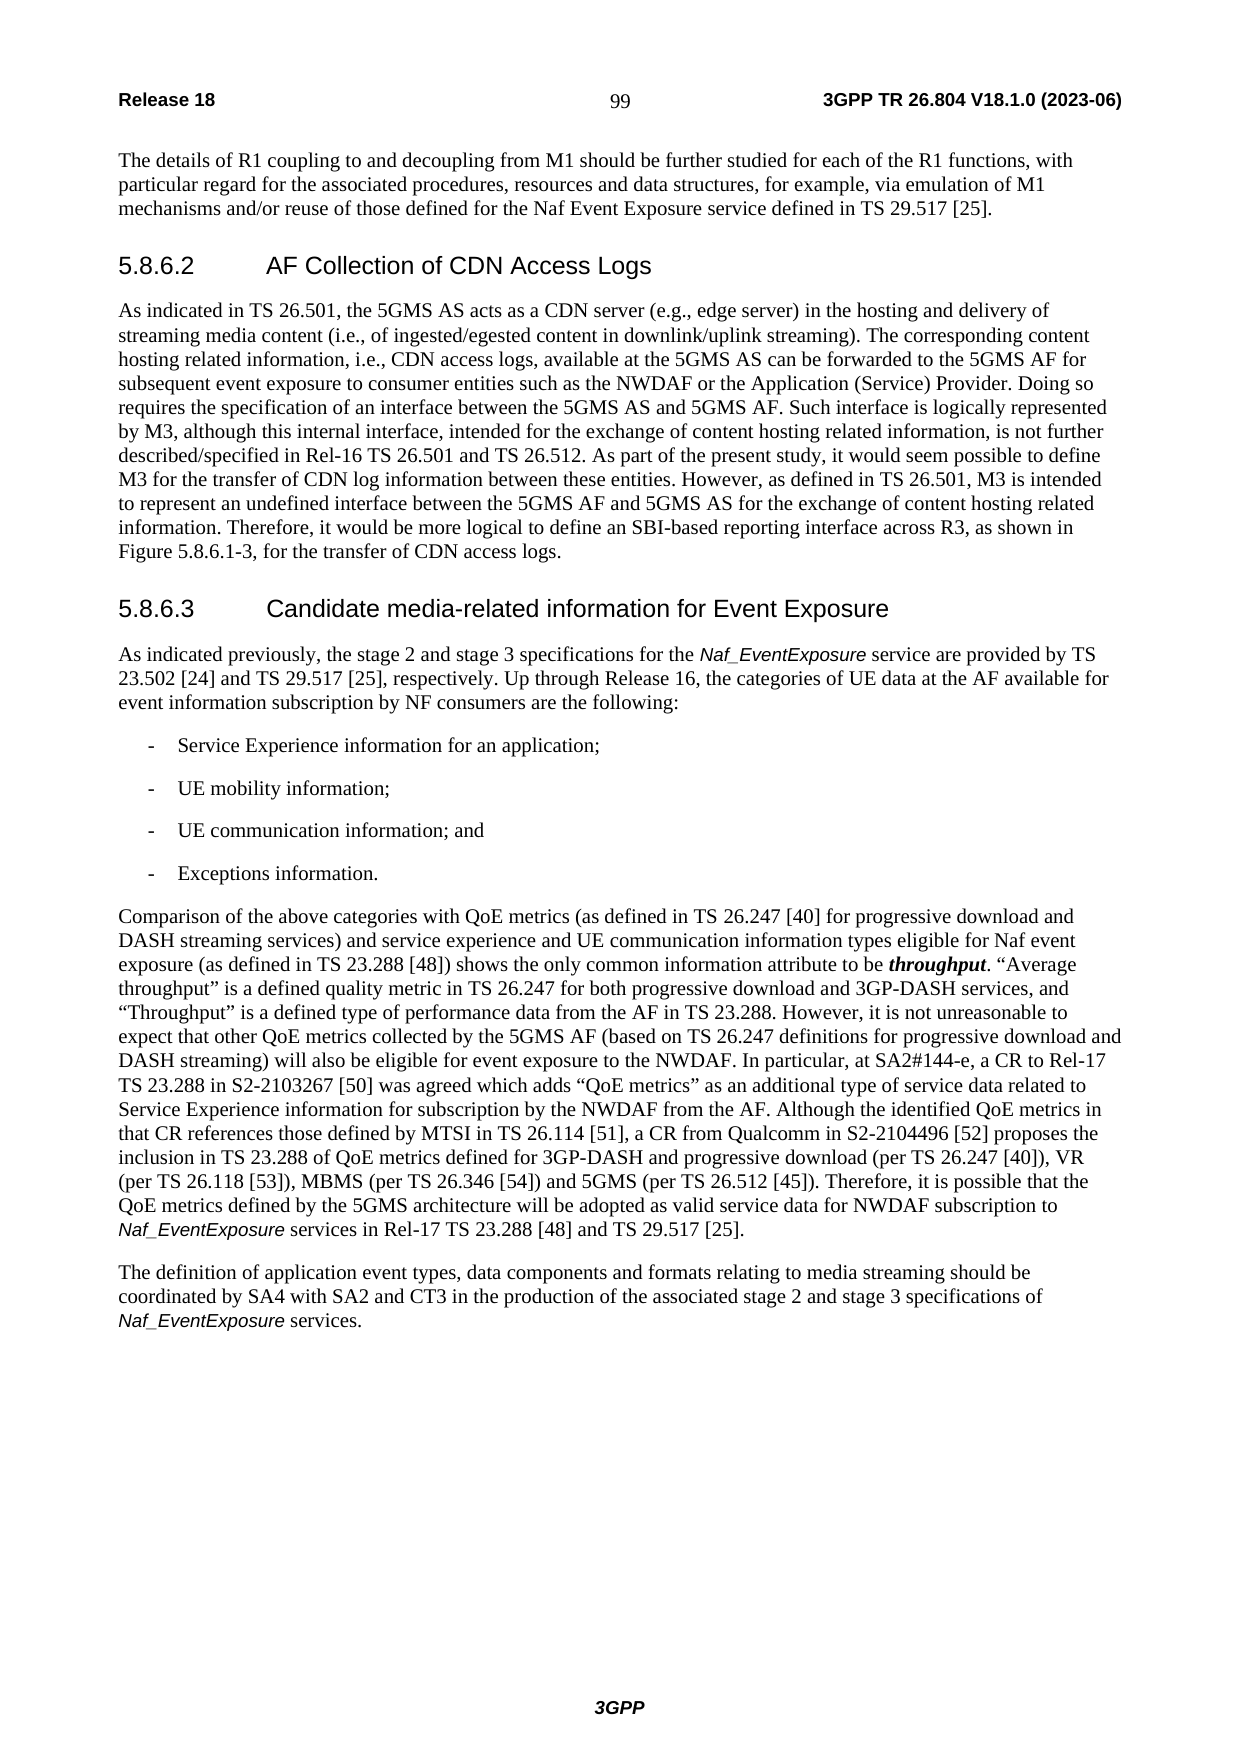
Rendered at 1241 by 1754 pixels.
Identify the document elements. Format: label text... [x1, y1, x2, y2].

text - Exceptions information. [148, 861, 1122, 885]
text As indicated previously, the stage 2 and stage 3 specifications for the Naf_EventExposure service are provided by TS 23.502 [24] and TS 29.517 [25], respectively. Up through Release 16, the categories of UE data at the AF available for event information subscription by NF consumers are the following: [118, 642, 1122, 714]
text The definition of application event types, data components and formats relating to media streaming should be coordinated by SA4 with SA2 and CT3 in the production of the associated stage 2 and stage 3 specifications of Naf_EventExposure services. [118, 1260, 1122, 1332]
text - UE mobility information; [148, 776, 1122, 800]
subtitle 5.8.6.3 Candidate media-related information for Event Exposure [118, 594, 1122, 623]
text Comparison of the above categories with QoE metrics (as defined in TS 26.247 [40] for progressive download and DASH streaming services) and service experience and UE communication information types eligible for Naf event exposure (as defined in TS 23.288 [48]) shows the only common information attribute to be throughput. “Average throughput” is a defined quality metric in TS 26.247 for both progressive download and 3GP-DASH services, and “Throughput” is a defined type of performance data from the AF in TS 23.288. However, it is not unreasonable to expect that other QoE metrics collected by the 5GMS AF (based on TS 26.247 definitions for progressive download and DASH streaming) will also be eligible for event exposure to the NWDAF. In particular, at SA2#144-e, a CR to Rel-17 TS 23.288 in S2-2103267 [50] was agreed which adds “QoE metrics” as an additional type of service data related to Service Experience information for subscription by the NWDAF from the AF. Although the identified QoE metrics in that CR references those defined by MTSI in TS 26.114 [51], a CR from Qualcomm in S2-2104496 [52] proposes the inclusion in TS 23.288 of QoE metrics defined for 3GP-DASH and progressive download (per TS 26.247 [40]), VR (per TS 26.118 [53]), MBMS (per TS 26.346 [54]) and 5GMS (per TS 26.512 [45]). Therefore, it is possible that the QoE metrics defined by the 5GMS architecture will be adopted as valid service data for NWDAF subscription to Naf_EventExposure services in Rel-17 TS 23.288 [48] and TS 29.517 [25]. [118, 904, 1122, 1241]
text - Service Experience information for an application; [148, 733, 1122, 757]
text As indicated in TS 26.501, the 5GMS AS acts as a CDN server (e.g., edge server) in the hosting and delivery of streaming media content (i.e., of ingested/egested content in downlink/uplink streaming). The corresponding content hosting related information, i.e., CDN access logs, available at the 5GMS AS can be forwarded to the 5GMS AF for subsequent event exposure to consumer entities such as the NWDAF or the Application (Service) Provider. Doing so requires the specification of an interface between the 5GMS AS and 5GMS AF. Such interface is logically represented by M3, although this internal interface, intended for the exchange of content hosting related information, is not further described/specified in Rel-16 TS 26.501 and TS 26.512. As part of the present study, it would seem possible to define M3 for the transfer of CDN log information between these entities. However, as defined in TS 26.501, M3 is intended to represent an undefined interface between the 5GMS AF and 5GMS AS for the exchange of content hosting related information. Therefore, it would be more logical to define an SBI-based reporting interface across R3, as shown in Figure 5.8.6.1-3, for the transfer of CDN access logs. [118, 298, 1122, 563]
subtitle 5.8.6.2 AF Collection of CDN Access Logs [118, 251, 1122, 280]
text - UE communication information; and [148, 818, 1122, 842]
text The details of R1 coupling to and decoupling from M1 should be further studied for each of the R1 functions, with particular regard for the associated procedures, resources and data structures, for example, via emulation of M1 mechanisms and/or reuse of those defined for the Naf Event Exposure service defined in TS 29.517 [25]. [118, 147, 1122, 220]
